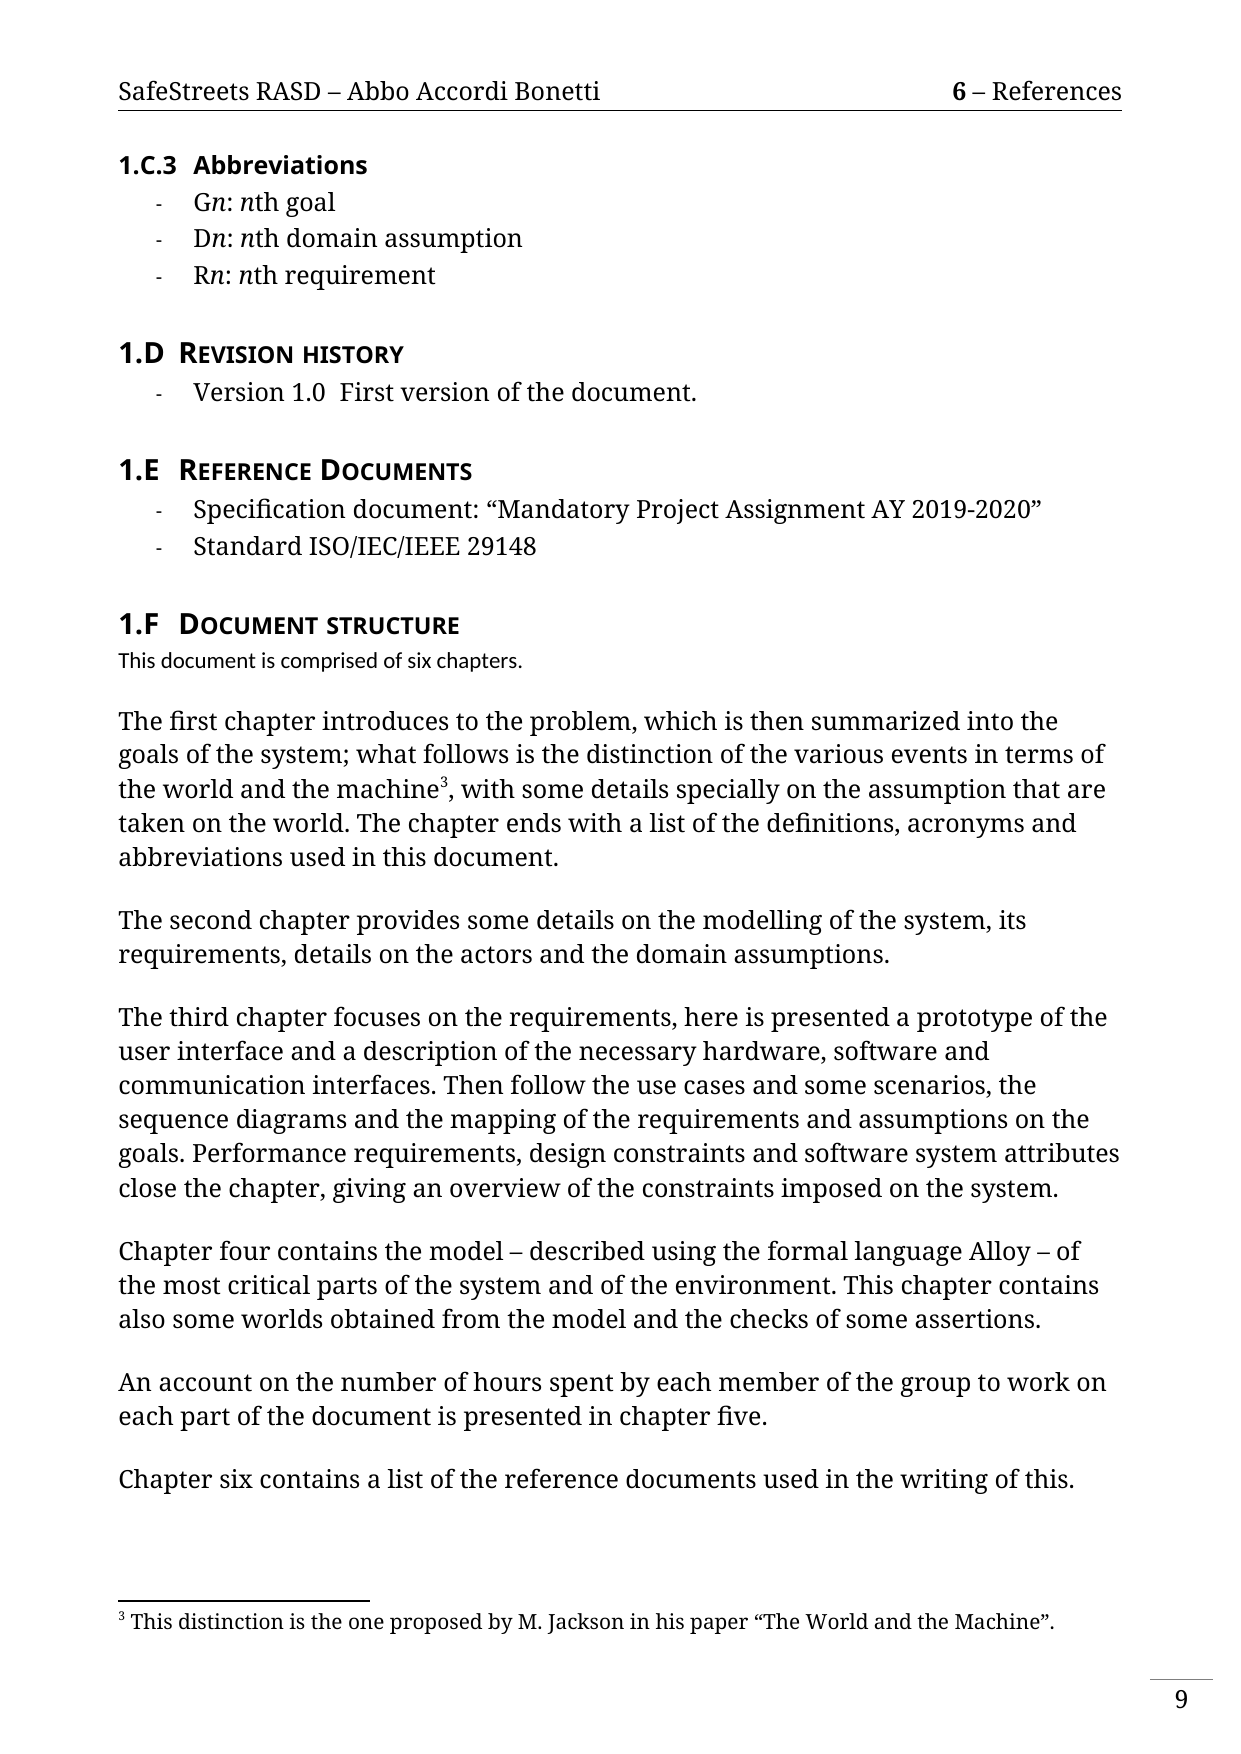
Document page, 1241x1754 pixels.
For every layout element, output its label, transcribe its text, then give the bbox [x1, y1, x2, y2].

subtitle Document structure [118, 603, 1122, 643]
list Rn: nth requirement [156, 258, 1122, 292]
text An account on the number of hours spent by each member of the group to work on each part of the document is presented in chapter five. [118, 1365, 1122, 1433]
text The third chapter focuses on the requirements, here is presented a prototype of the user interface and a description of the necessary hardware, software and communication interfaces. Then follow the use cases and some scenarios, the sequence diagrams and the mapping of the requirements and assumptions on the goals. Performance requirements, design constraints and software system attributes close the chapter, giving an overview of the constraints imposed on the system. [118, 1000, 1122, 1204]
list Standard ISO/IEC/IEEE 29148 [156, 529, 1122, 563]
text The first chapter introduces to the problem, which is then summarized into the goals of the system; what follows is the distinction of the various events in terms of the world and the machine, with some details specially on the assumption that are taken on the world. The chapter ends with a list of the definitions, acronyms and abbreviations used in this document. [118, 703, 1122, 873]
list Gn: nth goal [156, 184, 1122, 218]
subtitle Abbreviations [118, 148, 1122, 182]
text This document is comprised of six chapters. [118, 646, 1122, 674]
text The second chapter provides some details on the modelling of the system, its requirements, details on the actors and the domain assumptions. [118, 903, 1122, 971]
subtitle Revision history [118, 332, 1122, 372]
text Chapter six contains a list of the reference documents used in the writing of this. [118, 1462, 1122, 1496]
list Dn: nth domain assumption [156, 221, 1122, 255]
list Specification document: “Mandatory Project Assignment AY 2019-2020” [156, 492, 1122, 526]
subtitle Reference Documents [118, 449, 1122, 489]
list Version 1.0 First version of the document. [156, 375, 1122, 409]
text Chapter four contains the model – described using the formal language Alloy – of the most critical parts of the system and of the environment. This chapter contains also some worlds obtained from the model and the checks of some assertions. [118, 1233, 1122, 1336]
